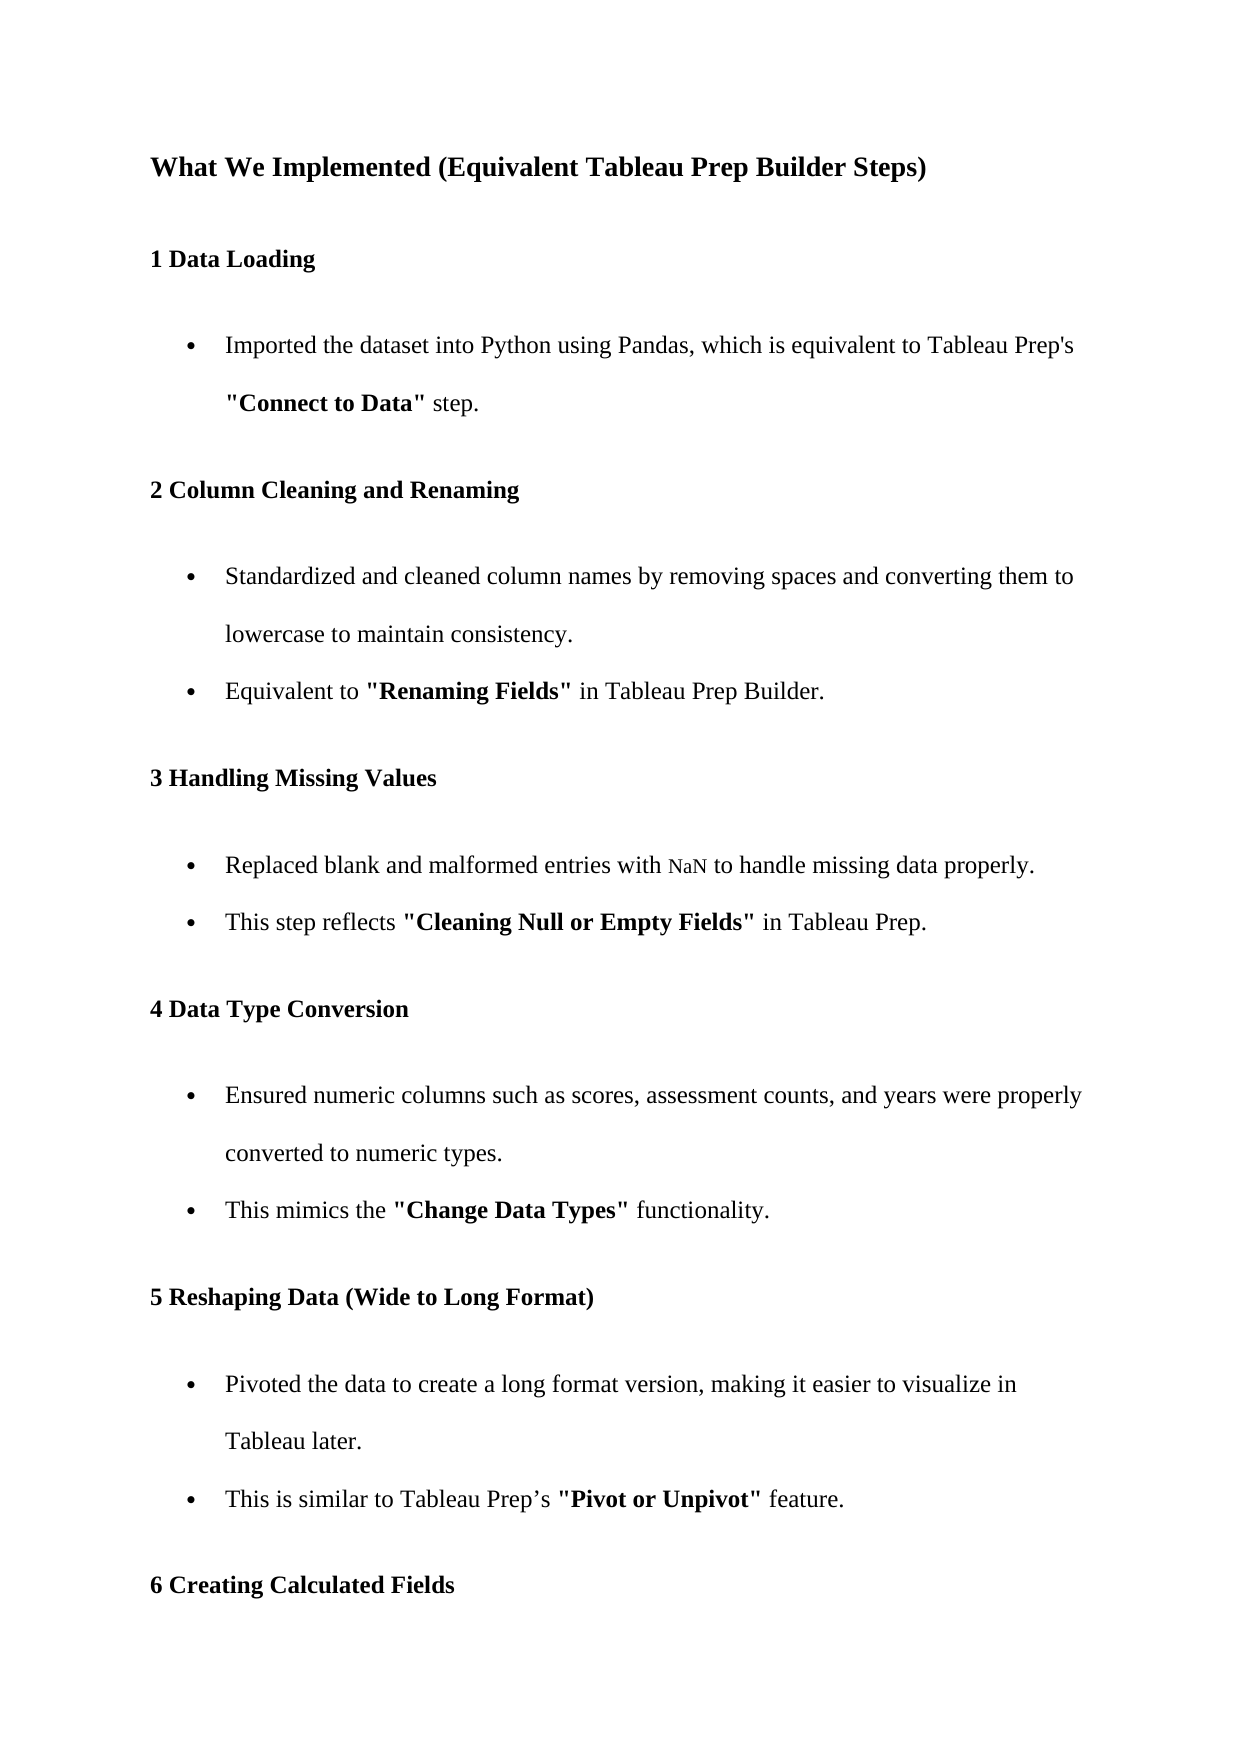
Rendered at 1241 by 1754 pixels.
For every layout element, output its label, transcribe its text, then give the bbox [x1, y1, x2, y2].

text 3️ Handling Missing Values [150, 763, 1090, 792]
text 5️ Reshaping Data (Wide to Long Format) [150, 1282, 1090, 1311]
text 4️ Data Type Conversion [150, 994, 1090, 1023]
list This is similar to Tableau Prep’s "Pivot or Unpivot" feature. [187, 1484, 1090, 1513]
text 6️ Creating Calculated Fields [150, 1571, 1090, 1599]
list Ensured numeric columns such as scores, assessment counts, and years were properly converted to numeric types. [187, 1081, 1090, 1167]
list Replaced blank and malformed entries with NaN to handle missing data properly. [187, 850, 1090, 878]
text What We Implemented (Equivalent Tableau Prep Builder Steps) [150, 150, 1090, 182]
text 2️ Column Cleaning and Renaming [150, 475, 1090, 503]
list Equivalent to "Renaming Fields" in Tableau Prep Builder. [187, 676, 1090, 705]
list Imported the dataset into Python using Pandas, which is equivalent to Tableau Prep's "Connect to Data" step. [187, 331, 1090, 417]
list Pivoted the data to create a long format version, making it easier to visualize in Tableau later. [187, 1369, 1090, 1455]
list Standardized and cleaned column names by removing spaces and converting them to lowercase to maintain consistency. [187, 561, 1090, 648]
list This mimics the "Change Data Types" functionality. [187, 1196, 1090, 1224]
text 1️ Data Loading [150, 244, 1090, 273]
list This step reflects "Cleaning Null or Empty Fields" in Tableau Prep. [187, 907, 1090, 936]
